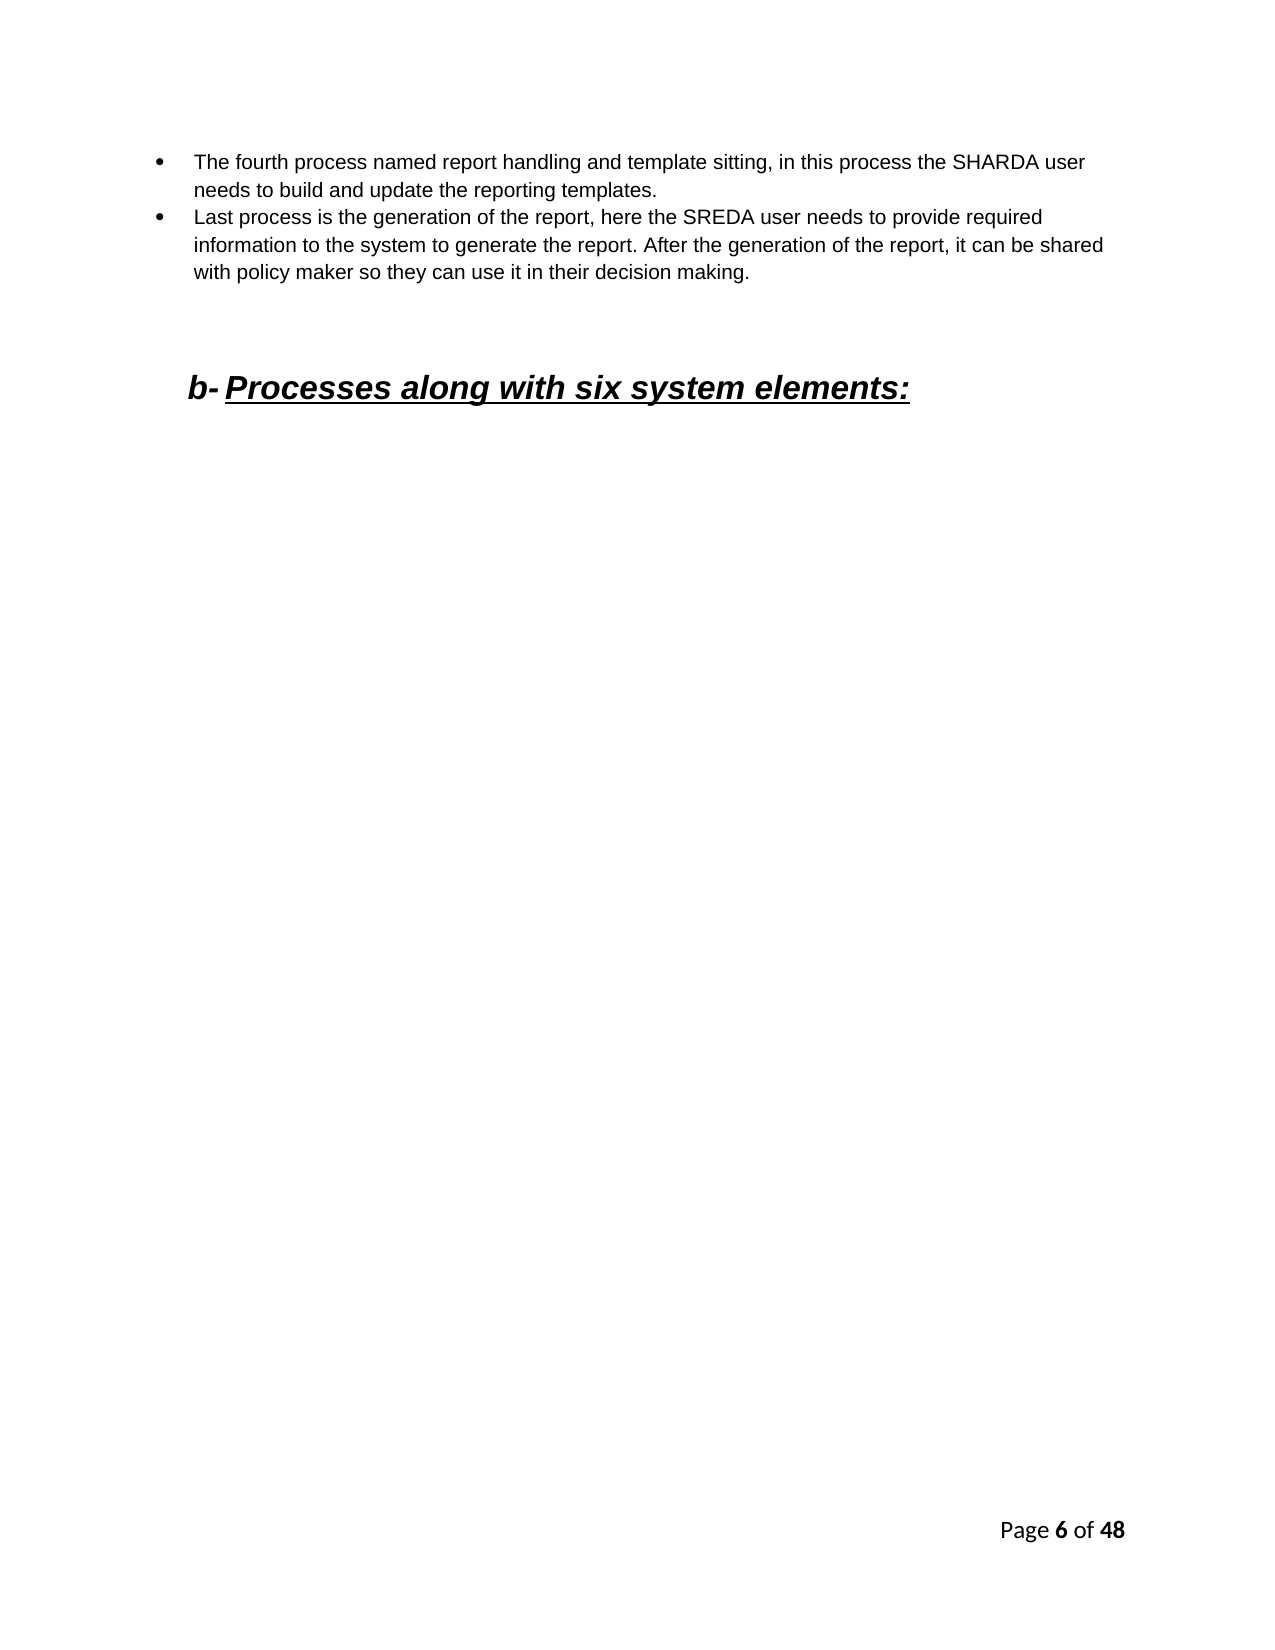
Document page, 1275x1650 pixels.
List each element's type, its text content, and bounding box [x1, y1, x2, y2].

list The fourth process named report handling and template sitting, in this process the SHARDA user needs to build and update the reporting templates. [156, 150, 1125, 202]
list Last process is the generation of the report, here the SREDA user needs to provide required information to the system to generate the report. After the generation of the report, it can be shared with policy maker so they can use it in their decision making. [156, 205, 1125, 284]
list Processes along with six system elements: [187, 368, 1125, 407]
